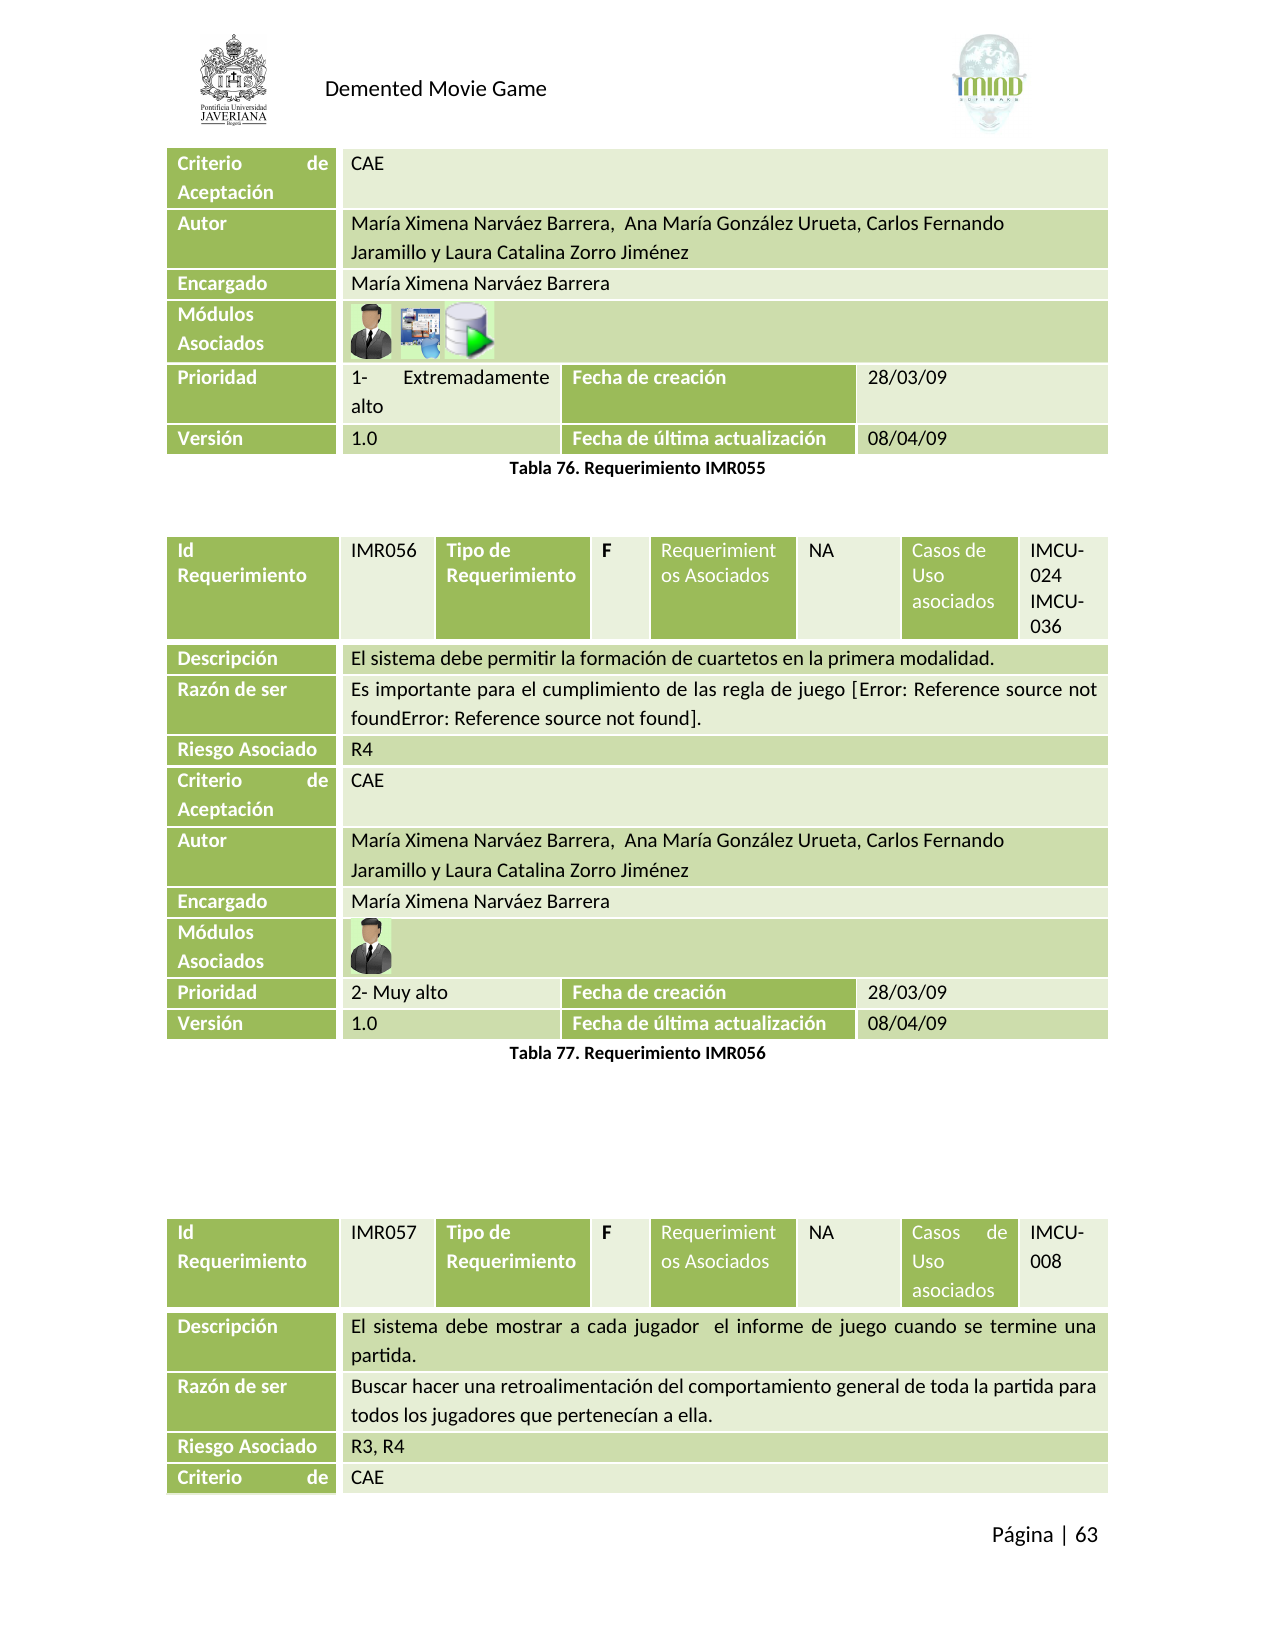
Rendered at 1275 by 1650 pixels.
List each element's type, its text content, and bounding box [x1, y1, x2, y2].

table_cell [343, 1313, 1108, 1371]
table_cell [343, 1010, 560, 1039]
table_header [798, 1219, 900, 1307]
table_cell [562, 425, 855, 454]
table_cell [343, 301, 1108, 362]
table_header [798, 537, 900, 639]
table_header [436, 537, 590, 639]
text Tabla 76. Requerimiento IMR055 [177, 456, 1098, 479]
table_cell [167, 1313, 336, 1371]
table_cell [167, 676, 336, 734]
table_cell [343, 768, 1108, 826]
picture [400, 308, 440, 359]
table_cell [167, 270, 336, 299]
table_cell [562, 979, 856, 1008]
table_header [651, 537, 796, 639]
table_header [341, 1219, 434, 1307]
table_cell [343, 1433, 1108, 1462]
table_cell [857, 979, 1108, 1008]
picture [350, 918, 392, 974]
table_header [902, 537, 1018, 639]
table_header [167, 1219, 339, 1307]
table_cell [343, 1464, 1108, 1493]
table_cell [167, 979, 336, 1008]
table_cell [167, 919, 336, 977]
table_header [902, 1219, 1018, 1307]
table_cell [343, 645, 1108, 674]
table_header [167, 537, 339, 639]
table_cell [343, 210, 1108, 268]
picture [200, 34, 267, 126]
picture [951, 34, 1033, 138]
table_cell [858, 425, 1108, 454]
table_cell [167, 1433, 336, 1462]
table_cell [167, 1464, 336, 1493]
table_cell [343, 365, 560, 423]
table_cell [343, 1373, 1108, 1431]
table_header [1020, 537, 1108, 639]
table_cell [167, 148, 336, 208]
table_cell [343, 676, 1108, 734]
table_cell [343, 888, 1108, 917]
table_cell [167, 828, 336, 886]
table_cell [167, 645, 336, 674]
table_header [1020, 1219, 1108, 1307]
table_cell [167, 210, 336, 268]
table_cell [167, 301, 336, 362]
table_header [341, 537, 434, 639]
text Tabla 77. Requerimiento IMR056 [177, 1041, 1098, 1064]
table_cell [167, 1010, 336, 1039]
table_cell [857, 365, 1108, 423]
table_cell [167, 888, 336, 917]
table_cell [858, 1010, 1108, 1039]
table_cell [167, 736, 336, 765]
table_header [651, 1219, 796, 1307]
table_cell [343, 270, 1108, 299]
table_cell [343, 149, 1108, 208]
picture [350, 304, 392, 359]
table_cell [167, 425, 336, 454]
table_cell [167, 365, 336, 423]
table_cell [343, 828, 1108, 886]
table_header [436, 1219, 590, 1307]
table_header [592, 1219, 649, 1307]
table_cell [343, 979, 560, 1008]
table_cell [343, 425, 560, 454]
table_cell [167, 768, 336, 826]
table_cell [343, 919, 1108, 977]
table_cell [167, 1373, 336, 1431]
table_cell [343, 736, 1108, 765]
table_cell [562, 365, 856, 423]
picture [444, 301, 495, 359]
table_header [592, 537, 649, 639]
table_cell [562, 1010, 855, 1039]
